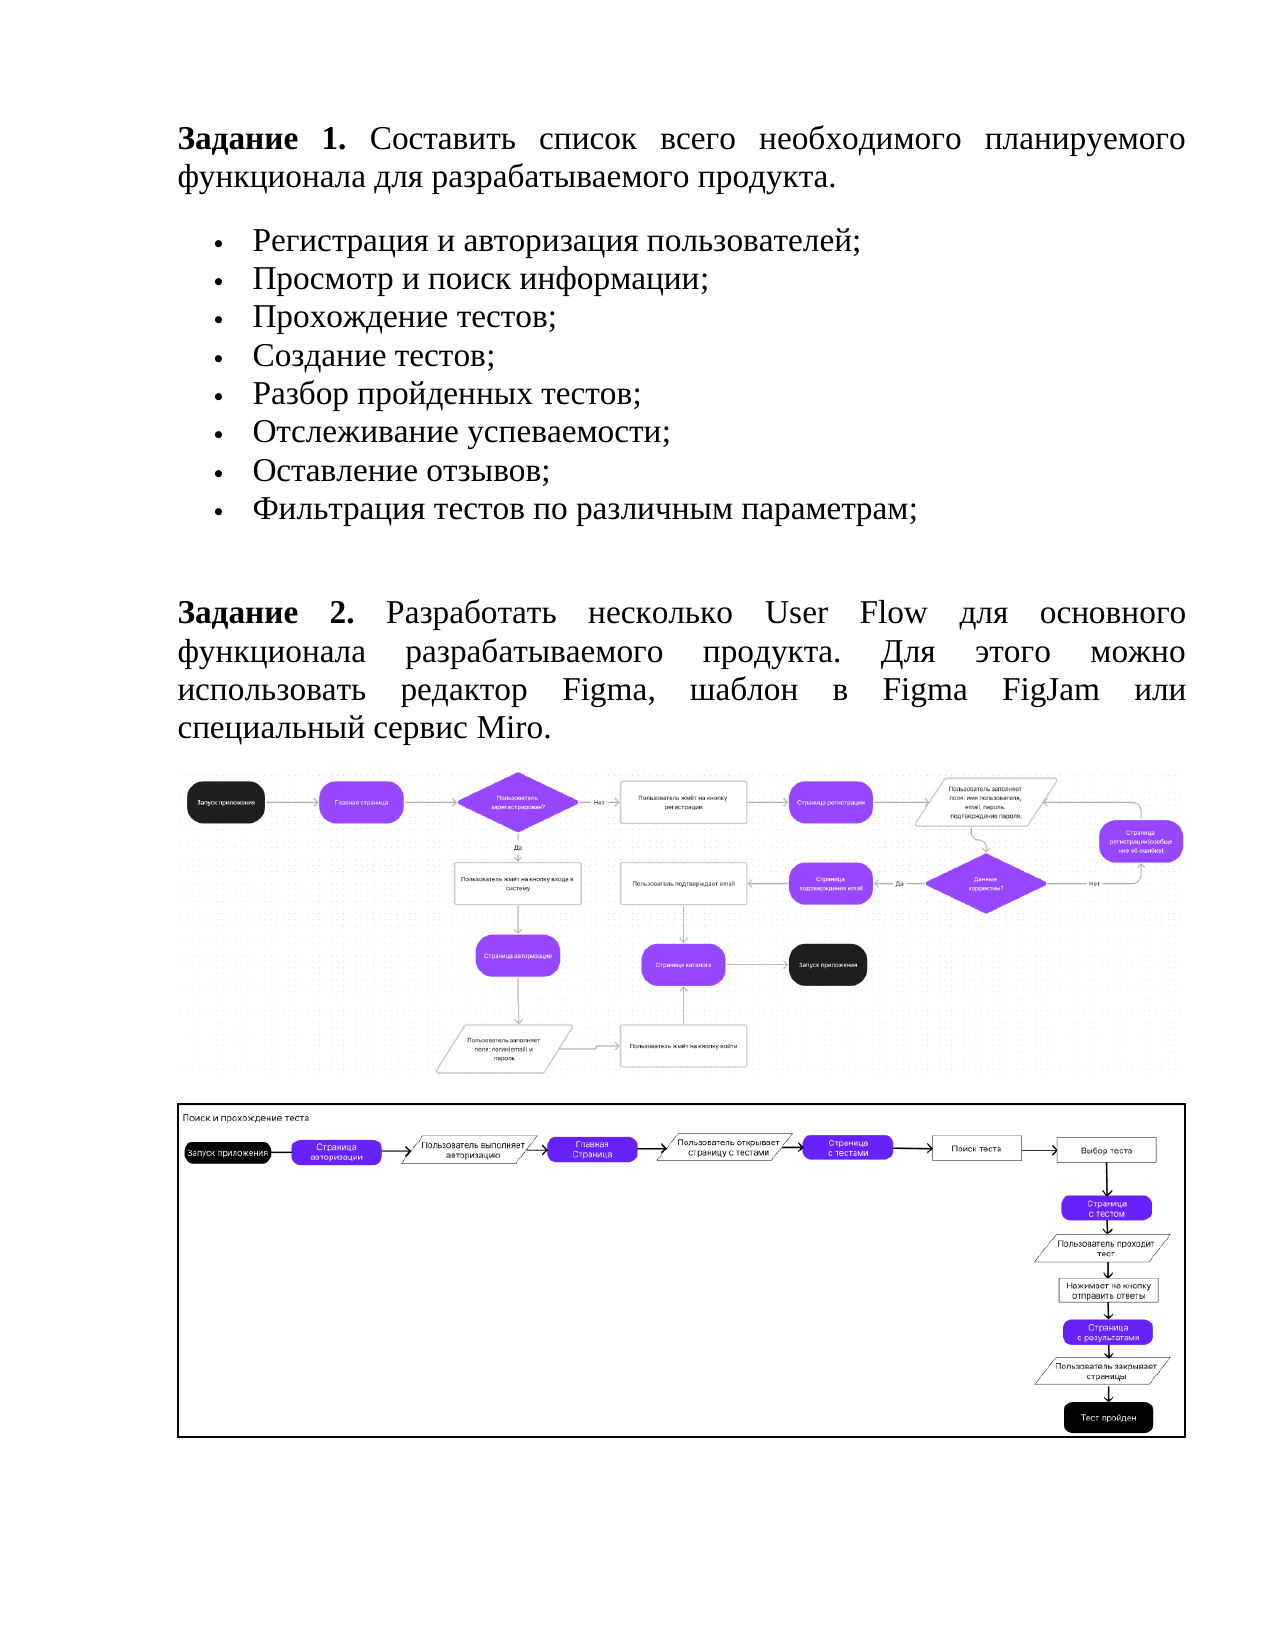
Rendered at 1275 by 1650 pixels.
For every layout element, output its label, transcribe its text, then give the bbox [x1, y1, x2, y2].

list Просмотр и поиск информации; [215, 258, 1186, 296]
text Задание 2. Разработать несколько User Flow для основного функционала разрабатываемого продукта. Для этого можно использовать редактор Figma, шаблон в Figma FigJam или специальный сервис Miro. [177, 593, 1186, 746]
list Фильтрация тестов по различным параметрам; [215, 488, 1186, 526]
list Оставление отзывов; [215, 450, 1186, 488]
list Разбор пройденных тестов; [215, 373, 1186, 411]
list Прохождение тестов; [215, 296, 1186, 335]
list Создание тестов; [215, 335, 1186, 373]
list Отслеживание успеваемости; [215, 411, 1186, 450]
picture [179, 1105, 1184, 1436]
list Регистрация и авторизация пользователей; [215, 220, 1186, 258]
picture [177, 771, 1187, 1078]
text Задание 1. Составить список всего необходимого планируемого функционала для разрабатываемого продукта. [177, 118, 1186, 195]
